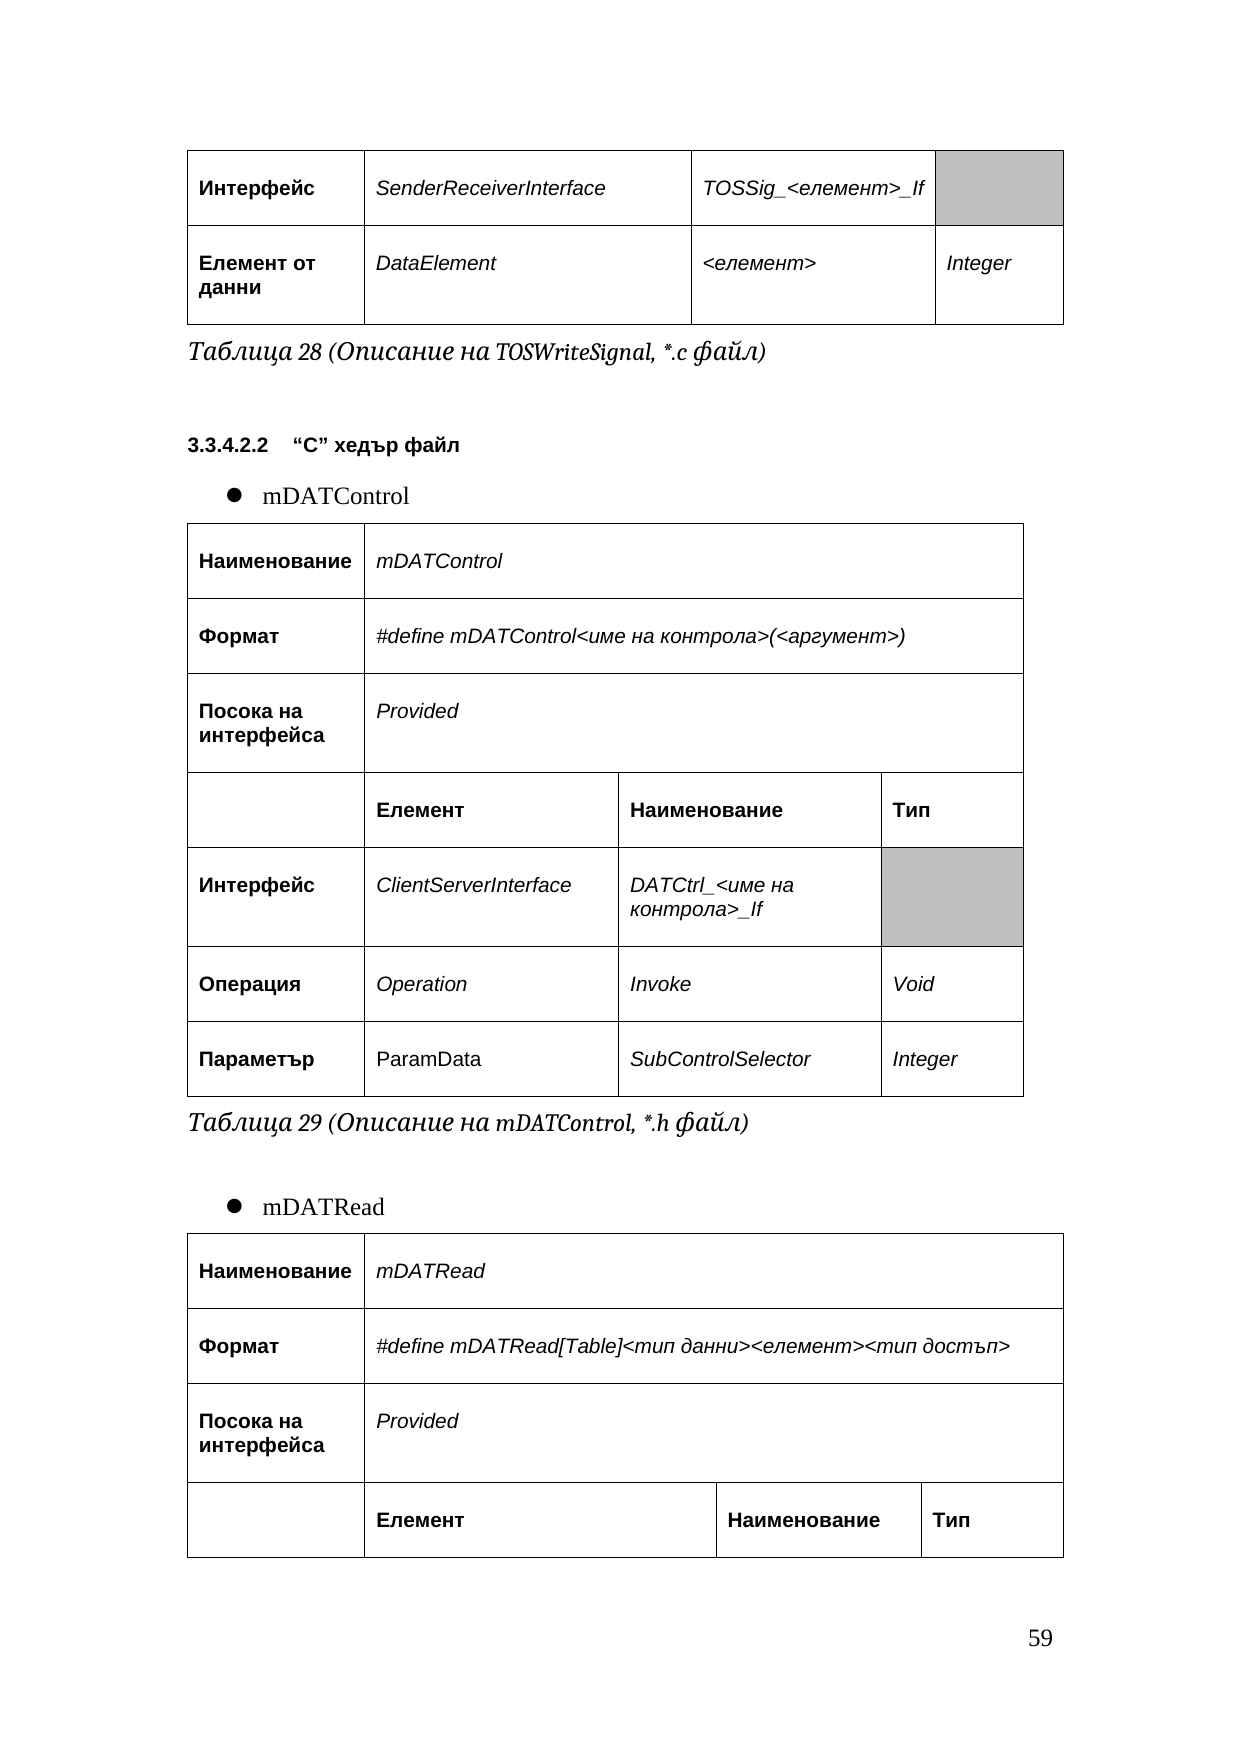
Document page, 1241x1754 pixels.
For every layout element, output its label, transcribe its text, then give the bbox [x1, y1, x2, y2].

table_cell Integer [936, 226, 1063, 324]
table_cell Наименование [717, 1483, 921, 1557]
table_cell [188, 1483, 364, 1557]
table_header mDATControl [365, 524, 1023, 598]
table_header Наименование [188, 1234, 364, 1308]
table_cell #define mDATRead[Table]<тип данни><елемент><тип достъп> [365, 1309, 1063, 1383]
table_cell [188, 773, 364, 847]
table_cell Наименование [619, 773, 881, 847]
table_cell ParamData [365, 1022, 618, 1096]
table_cell ClientServerInterface [365, 848, 618, 946]
table_cell Формат [188, 1309, 364, 1383]
table_cell Интерфейс [188, 848, 364, 946]
list mDATControl [225, 481, 1053, 510]
table_cell Тип [922, 1483, 1063, 1557]
table_cell Operation [365, 947, 618, 1021]
table_cell Параметър [188, 1022, 364, 1096]
table_header Наименование [188, 524, 364, 598]
table_cell [936, 151, 1063, 225]
table_cell #define mDATControl<име на контрола>(<аргумент>) [365, 599, 1023, 673]
table_cell DATCtrl_<име на контрола>_If [619, 848, 881, 946]
table_cell DataElement [365, 226, 691, 324]
table_cell Посока на интерфейса [188, 1384, 364, 1482]
table_cell Интерфейс [188, 151, 364, 225]
table_cell Integer [882, 1022, 1023, 1096]
table_cell Provided [365, 674, 1023, 772]
table_cell Операция [188, 947, 364, 1021]
list mDATRead [225, 1192, 1053, 1220]
subtitle “C” хедър файл [187, 432, 1053, 456]
table_cell Посока на интерфейса [188, 674, 364, 772]
table_cell SubControlSelector [619, 1022, 881, 1096]
text Таблица 29 (Описание на mDATControl, *.h файл) [187, 1109, 1053, 1138]
table_cell TOSSig_<елемент>_If [692, 151, 935, 225]
table_cell Void [882, 947, 1023, 1021]
table_cell <елемент> [692, 226, 935, 324]
table_cell Invoke [619, 947, 881, 1021]
table_header mDATRead [365, 1234, 1063, 1308]
text Таблица 28 (Описание на TOSWriteSignal, *.c файл) [187, 337, 1053, 366]
table_cell Provided [365, 1384, 1063, 1482]
table_cell [882, 848, 1023, 946]
table_cell Формат [188, 599, 364, 673]
table_cell Елемент [365, 773, 618, 847]
table_cell Елемент [365, 1483, 716, 1557]
table_cell Тип [882, 773, 1023, 847]
table_cell Елемент от данни [188, 226, 364, 324]
table_cell SenderReceiverInterface [365, 151, 691, 225]
